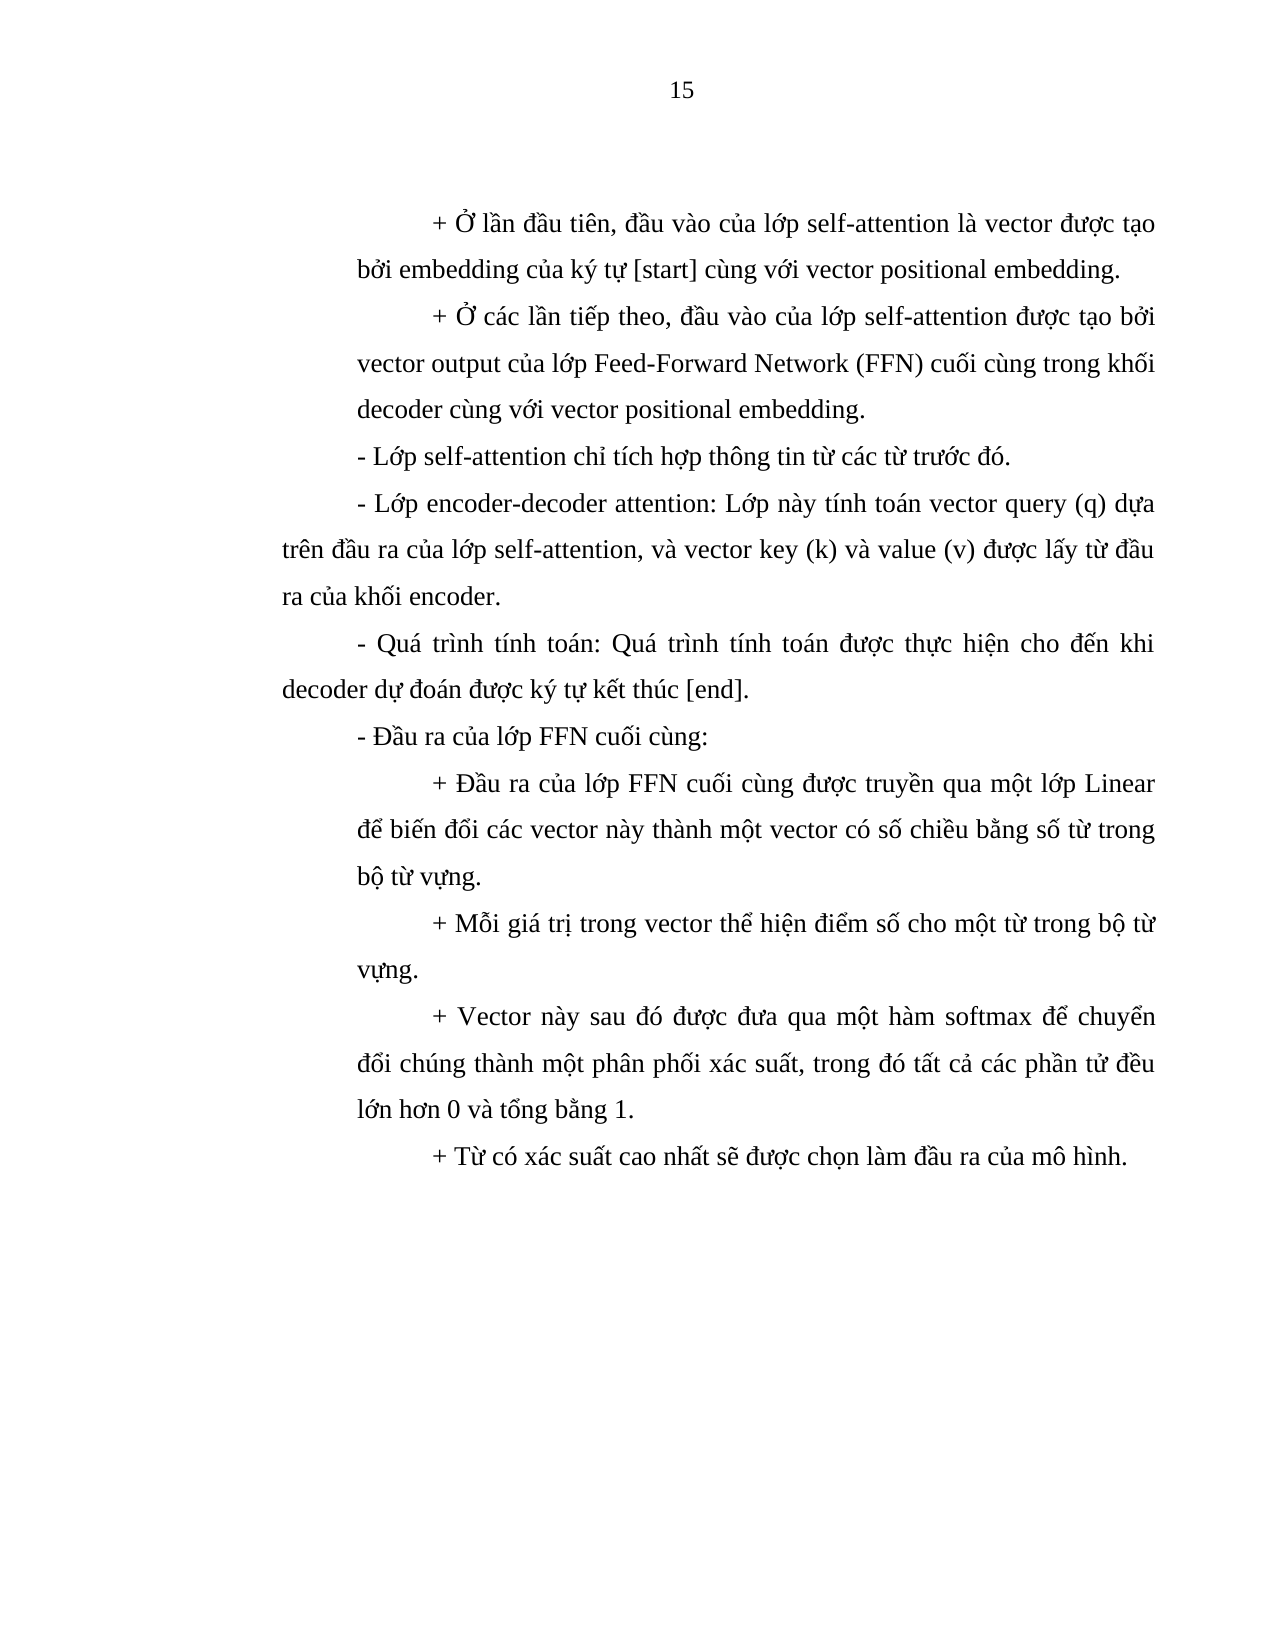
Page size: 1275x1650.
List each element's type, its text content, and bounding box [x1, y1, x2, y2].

text - Đầu ra của lớp FFN cuối cùng: [282, 720, 1156, 751]
text + Từ có xác suất cao nhất sẽ được chọn làm đầu ra của mô hình. [357, 1140, 1156, 1171]
text + Ở các lần tiếp theo, đầu vào của lớp self-attention được tạo bởi vector output của lớp Feed-Forward Network (FFN) cuối cùng trong khối decoder cùng với vector positional embedding. [357, 300, 1156, 424]
text + Đầu ra của lớp FFN cuối cùng được truyền qua một lớp Linear để biến đổi các vector này thành một vector có số chiều bằng số từ trong bộ từ vựng. [357, 767, 1156, 891]
text - Lớp self-attention chỉ tích hợp thông tin từ các từ trước đó. [282, 440, 1156, 471]
text + Ở lần đầu tiên, đầu vào của lớp self-attention là vector được tạo bởi embedding của ký tự [start] cùng với vector positional embedding. [357, 207, 1156, 284]
text - Lớp encoder-decoder attention: Lớp này tính toán vector query (q) dựa trên đầu ra của lớp self-attention, và vector key (k) và value (v) được lấy từ đầu ra của khối encoder. [282, 487, 1156, 611]
text + Mỗi giá trị trong vector thể hiện điểm số cho một từ trong bộ từ vựng. [357, 907, 1156, 984]
text - Quá trình tính toán: Quá trình tính toán được thực hiện cho đến khi decoder dự đoán được ký tự kết thúc [end]. [282, 627, 1156, 704]
text + Vector này sau đó được đưa qua một hàm softmax để chuyển đổi chúng thành một phân phối xác suất, trong đó tất cả các phần tử đều lớn hơn 0 và tổng bằng 1. [357, 1000, 1156, 1124]
